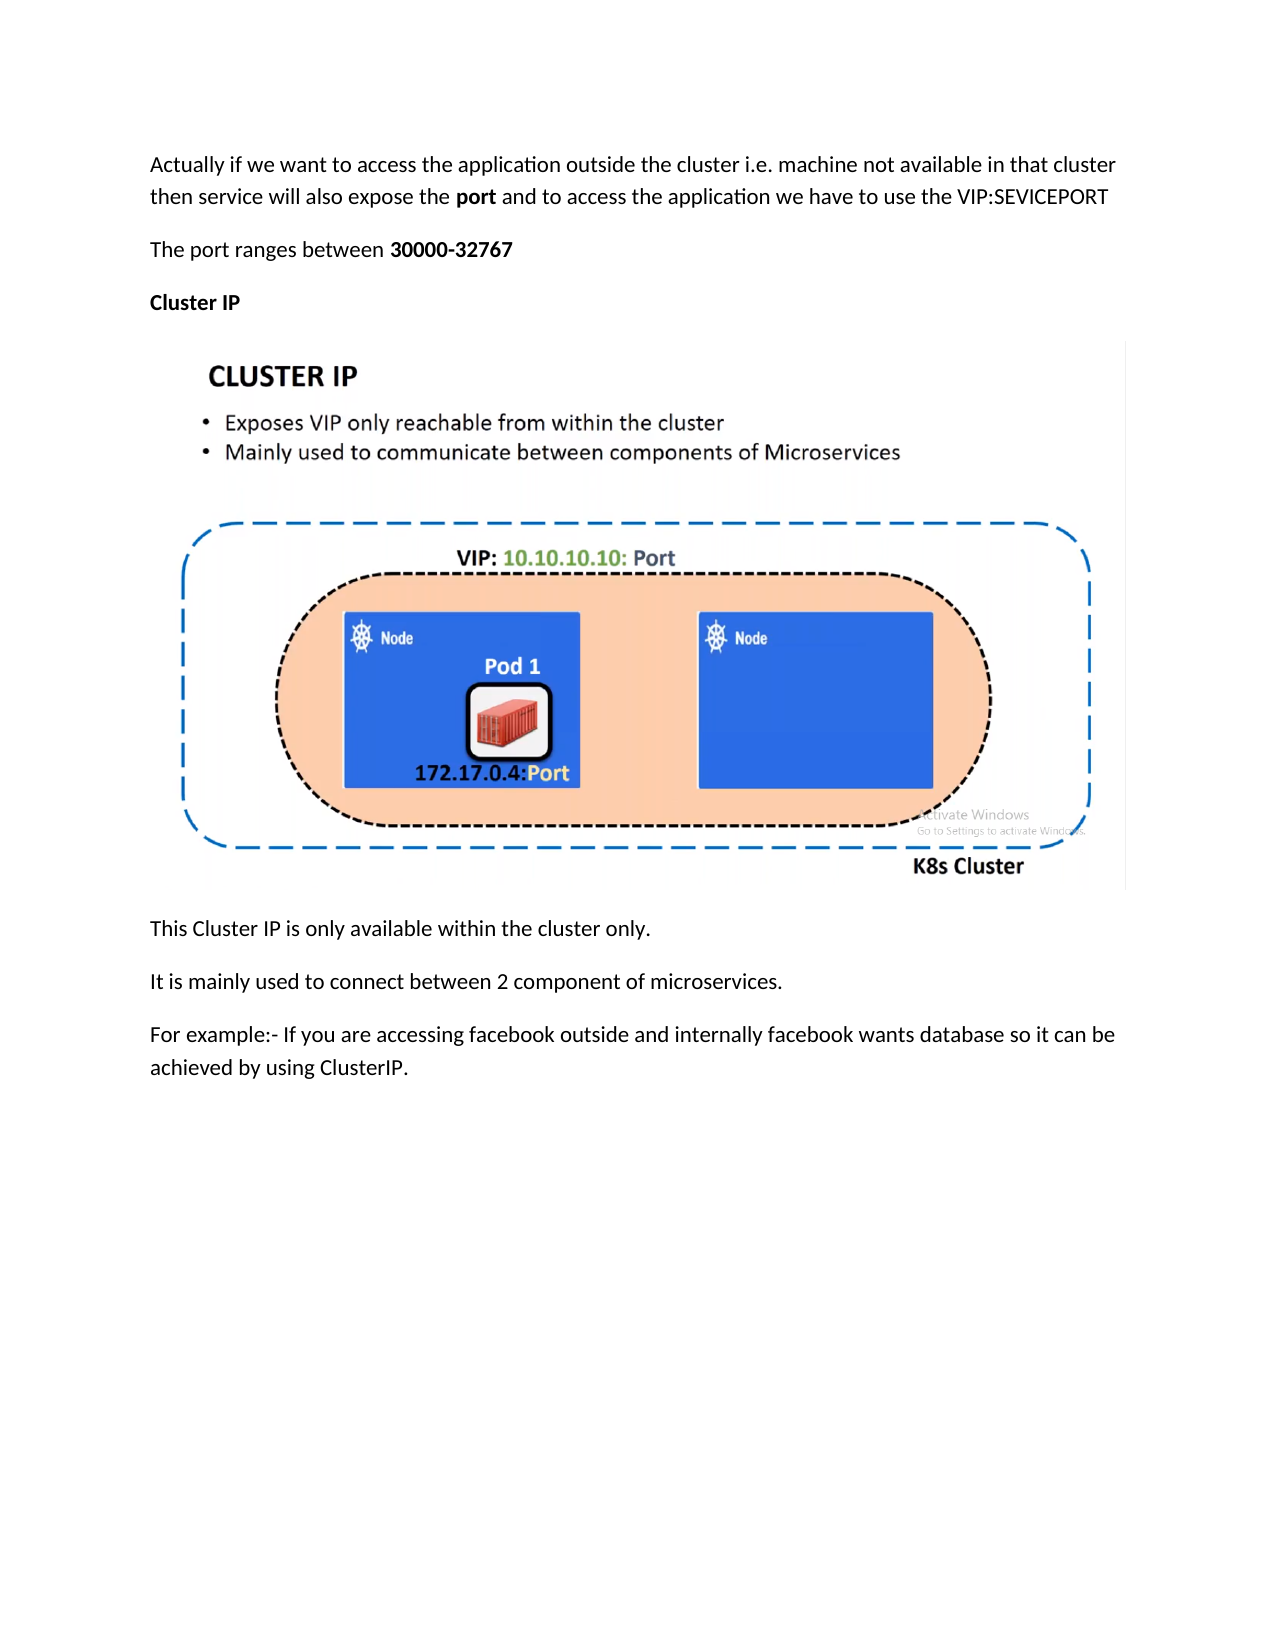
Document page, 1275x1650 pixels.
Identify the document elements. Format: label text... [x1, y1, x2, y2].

text Actually if we want to access the application outside the cluster i.e. machine not available in that cluster then service will also expose the port and to access the application we have to use the VIP:SEVICEPORT [150, 150, 1125, 210]
picture [150, 341, 1125, 890]
text This Cluster IP is only available within the cluster only. [150, 914, 1125, 942]
text It is mainly used to connect between 2 component of microservices. [150, 967, 1125, 995]
text Cluster IP [150, 288, 1125, 316]
text The port ranges between 30000-32767 [150, 235, 1125, 263]
text For example:- If you are accessing facebook outside and internally facebook wants database so it can be achieved by using ClusterIP. [150, 1020, 1125, 1081]
